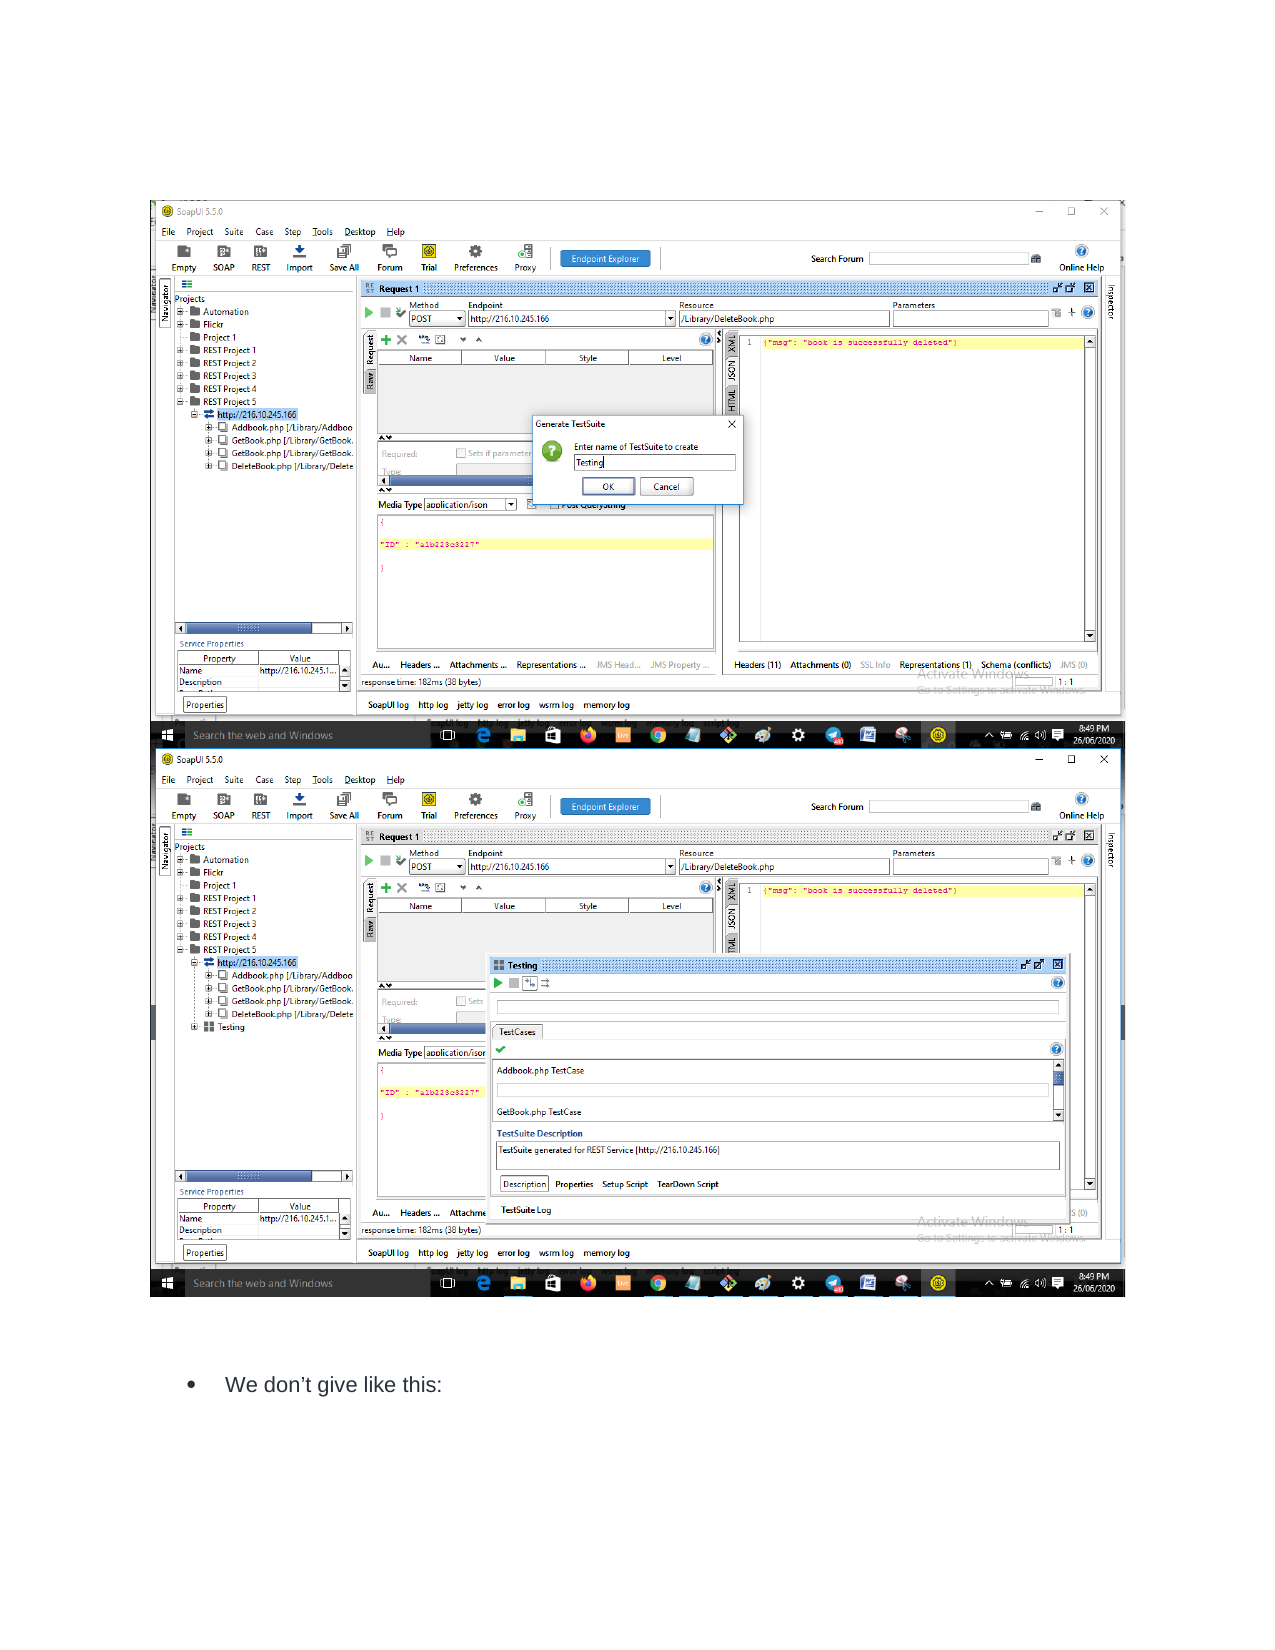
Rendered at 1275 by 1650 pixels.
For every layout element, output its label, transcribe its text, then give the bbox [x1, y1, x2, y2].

list We don’t give like this: [187, 1372, 1125, 1397]
picture [150, 200, 1125, 1297]
